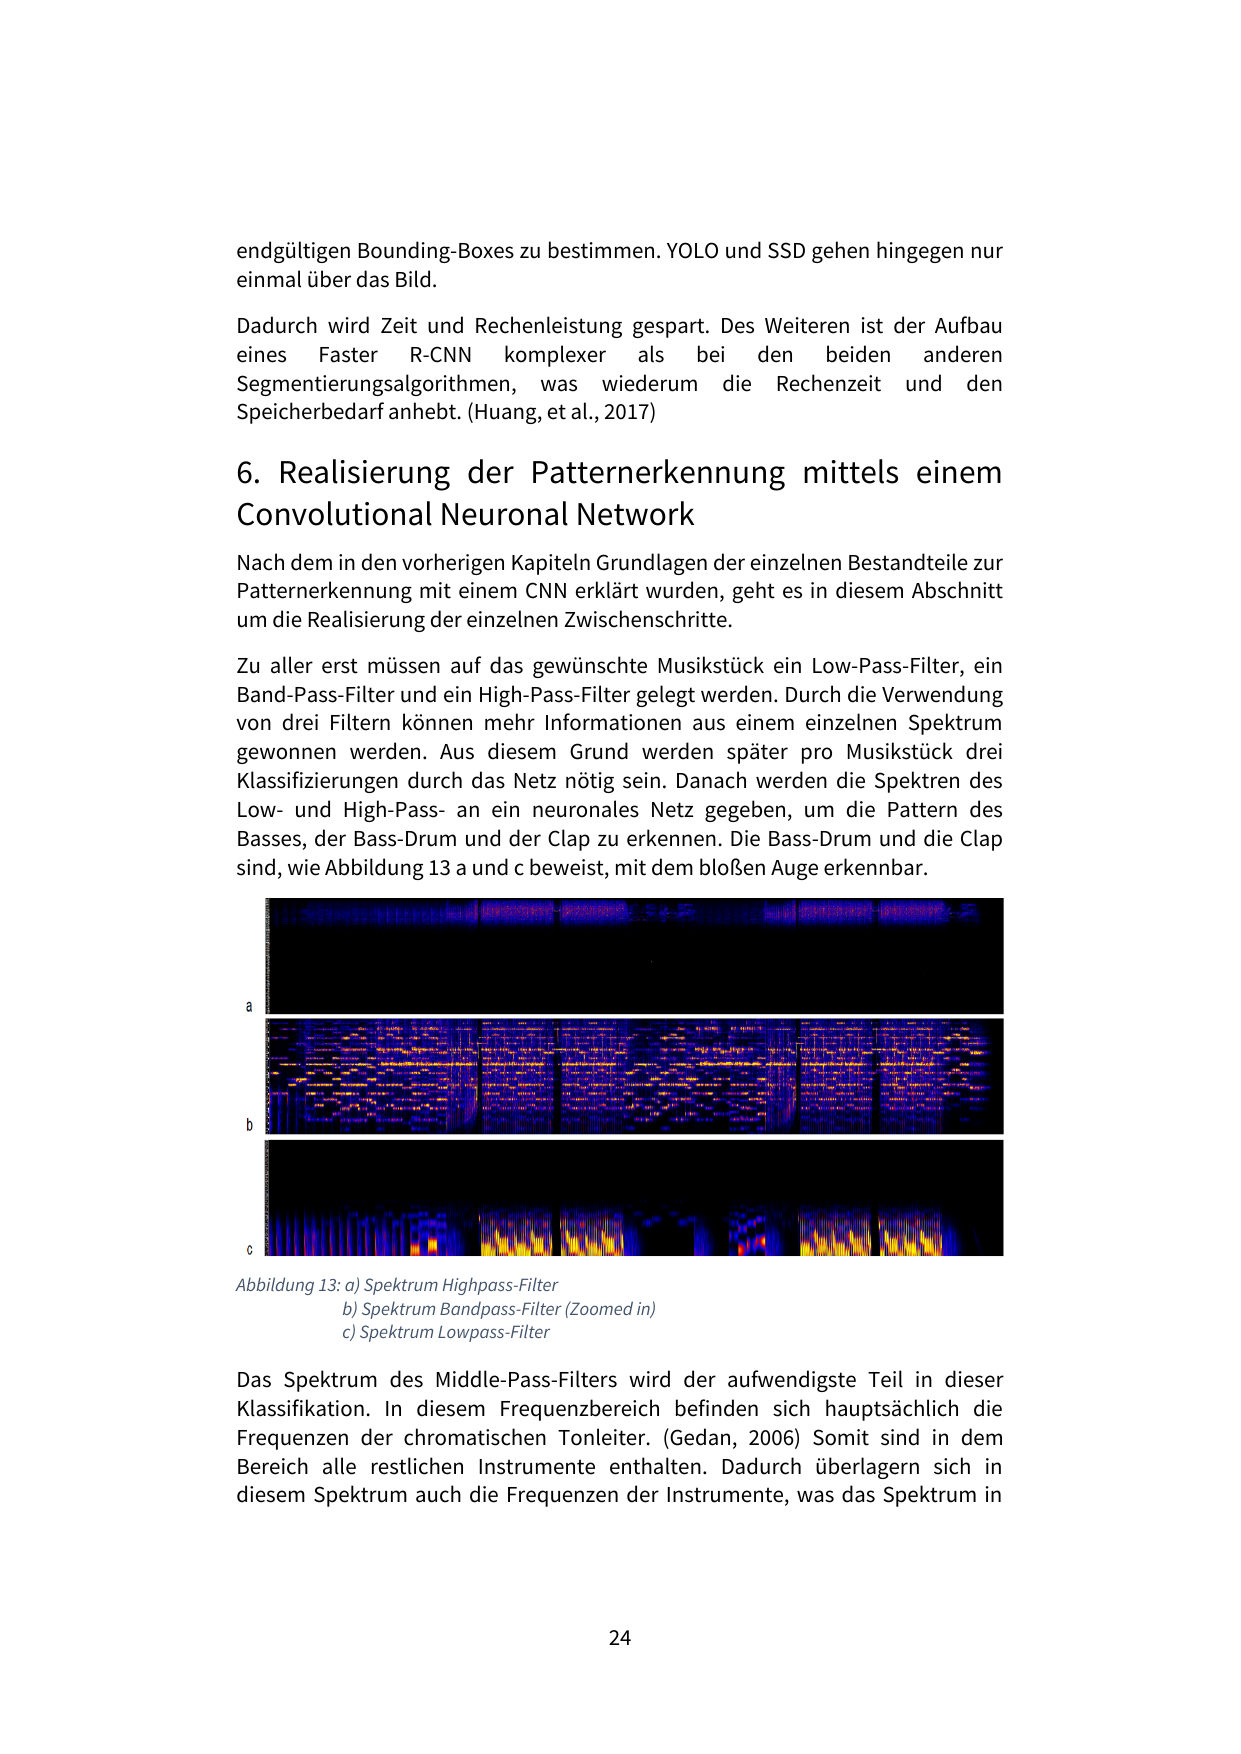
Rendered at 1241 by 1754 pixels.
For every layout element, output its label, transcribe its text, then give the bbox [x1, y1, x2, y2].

text Dadurch wird Zeit und Rechenleistung gespart. Des Weiteren ist der Aufbau eines Faster R-CNN komplexer als bei den beiden anderen Segmentierungsalgorithmen, was wiederum die Rechenzeit und den Speicherbedarf anhebt. [236, 311, 1004, 426]
text Nach dem in den vorherigen Kapiteln Grundlagen der einzelnen Bestandteile zur Patternerkennung mit einem CNN erklärt wurden, geht es in diesem Abschnitt um die Realisierung der einzelnen Zwischenschritte. [236, 547, 1004, 634]
text Zu aller erst müssen auf das gewünschte Musikstück ein Low-Pass-Filter, ein Band-Pass-Filter und ein High-Pass-Filter gelegt werden. Durch die Verwendung von drei Filtern können mehr Informationen aus einem einzelnen Spektrum gewonnen werden. Aus diesem Grund werden später pro Musikstück drei Klassifizierungen durch das Netz nötig sein. Danach werden die Spektren des Low- und High-Pass- an ein neuronales Netz gegeben, um die Pattern des Basses, der Bass-Drum und der Clap zu erkennen. Die Bass-Drum und die Clap sind, wie Abbildung 13 a und c beweist, mit dem bloßen Auge erkennbar. [236, 651, 1004, 881]
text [236, 1365, 1004, 1509]
subtitle 6. Realisierung der Patternerkennung mittels einem Convolutional Neuronal Network [236, 451, 1004, 535]
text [236, 236, 1004, 294]
picture [236, 898, 1004, 1257]
